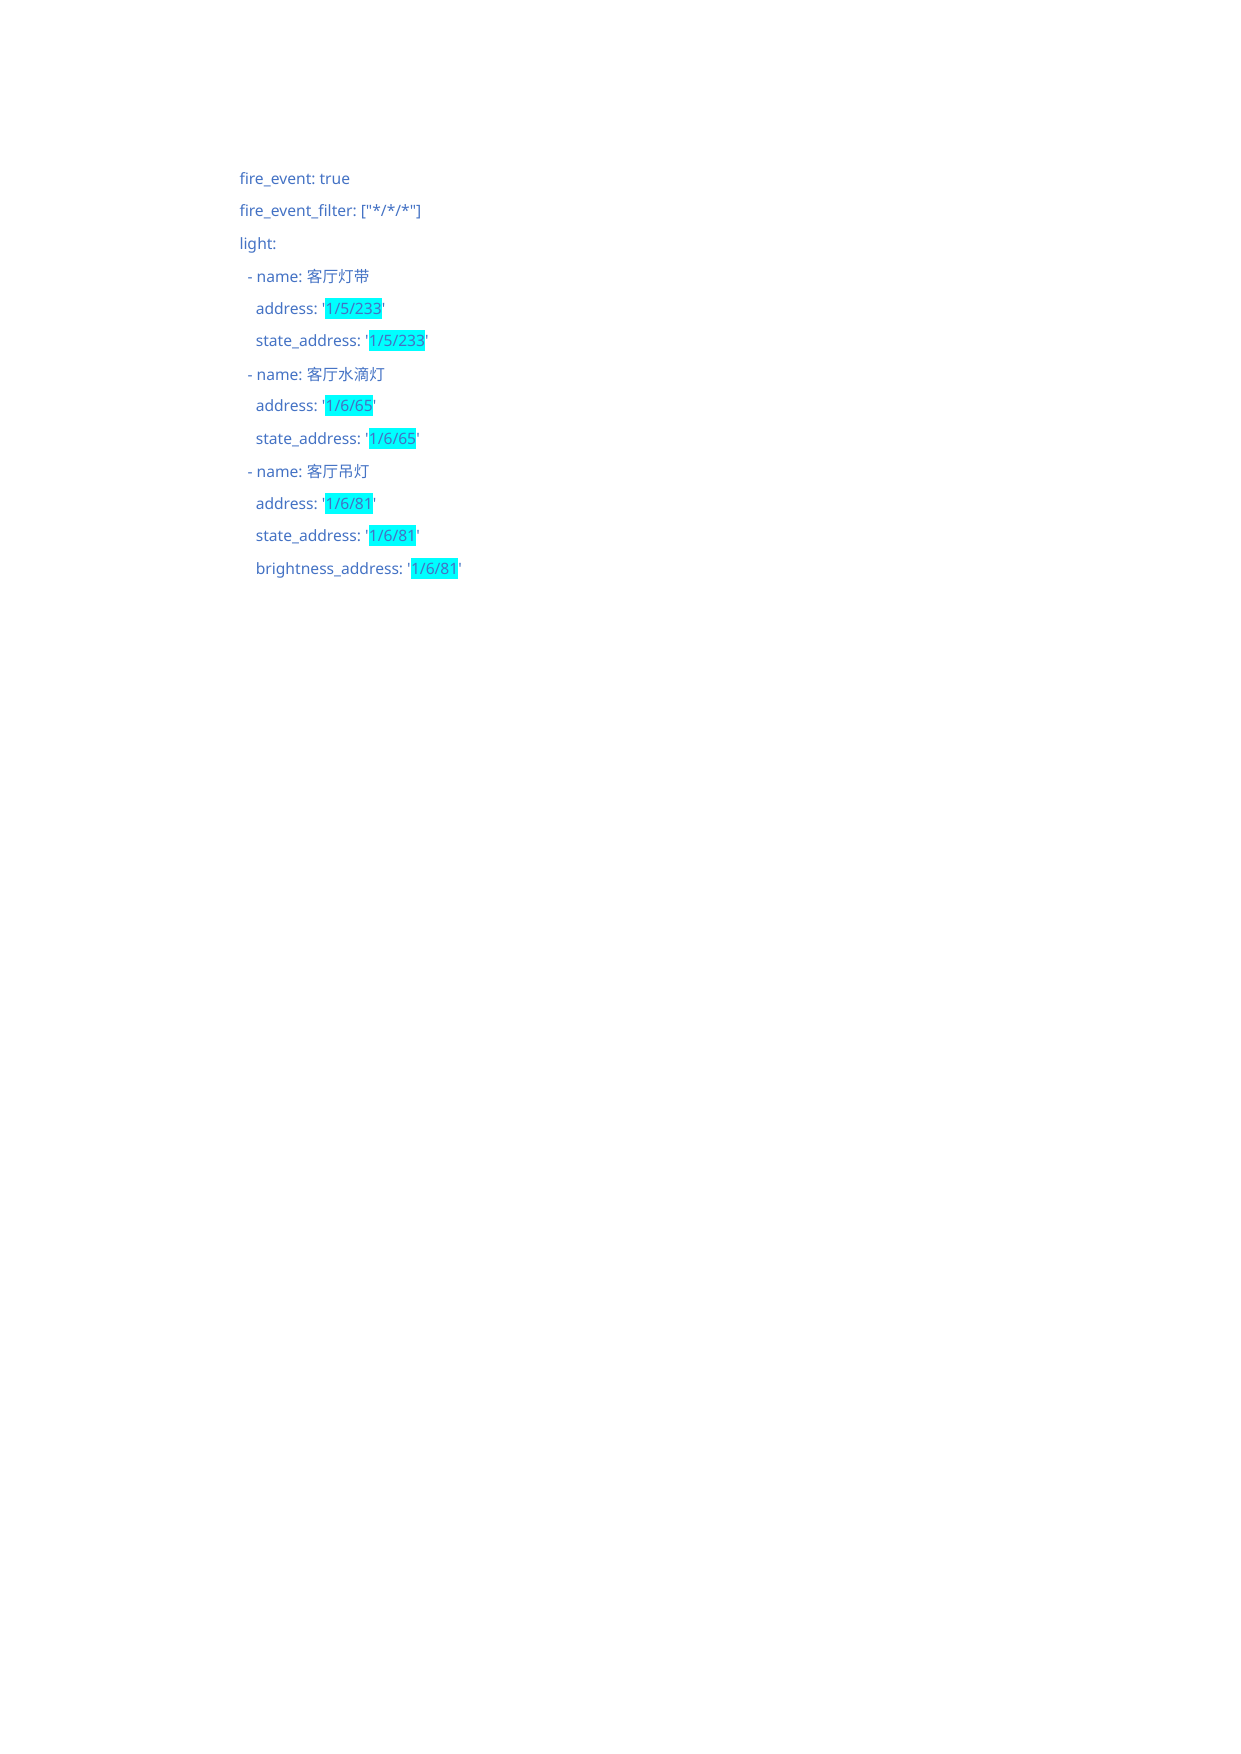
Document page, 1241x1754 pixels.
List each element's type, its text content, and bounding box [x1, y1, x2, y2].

text fire_event: true [231, 162, 1053, 194]
text light: [231, 227, 1053, 259]
text state_address: '1/5/233' [231, 324, 1053, 357]
text - name: 客厅水滴灯 [231, 357, 1053, 389]
text - name: 客厅吊灯 [231, 454, 1053, 487]
text state_address: '1/6/81' [231, 519, 1053, 552]
text address: '1/6/81' [231, 487, 1053, 519]
text fire_event_filter: ["*/*/*"] [231, 194, 1053, 227]
text brightness_address: '1/6/81' [231, 552, 1053, 584]
text address: '1/5/233' [231, 292, 1053, 324]
text state_address: '1/6/65' [231, 422, 1053, 454]
text - name: 客厅灯带 [231, 259, 1053, 292]
text address: '1/6/65' [231, 389, 1053, 422]
